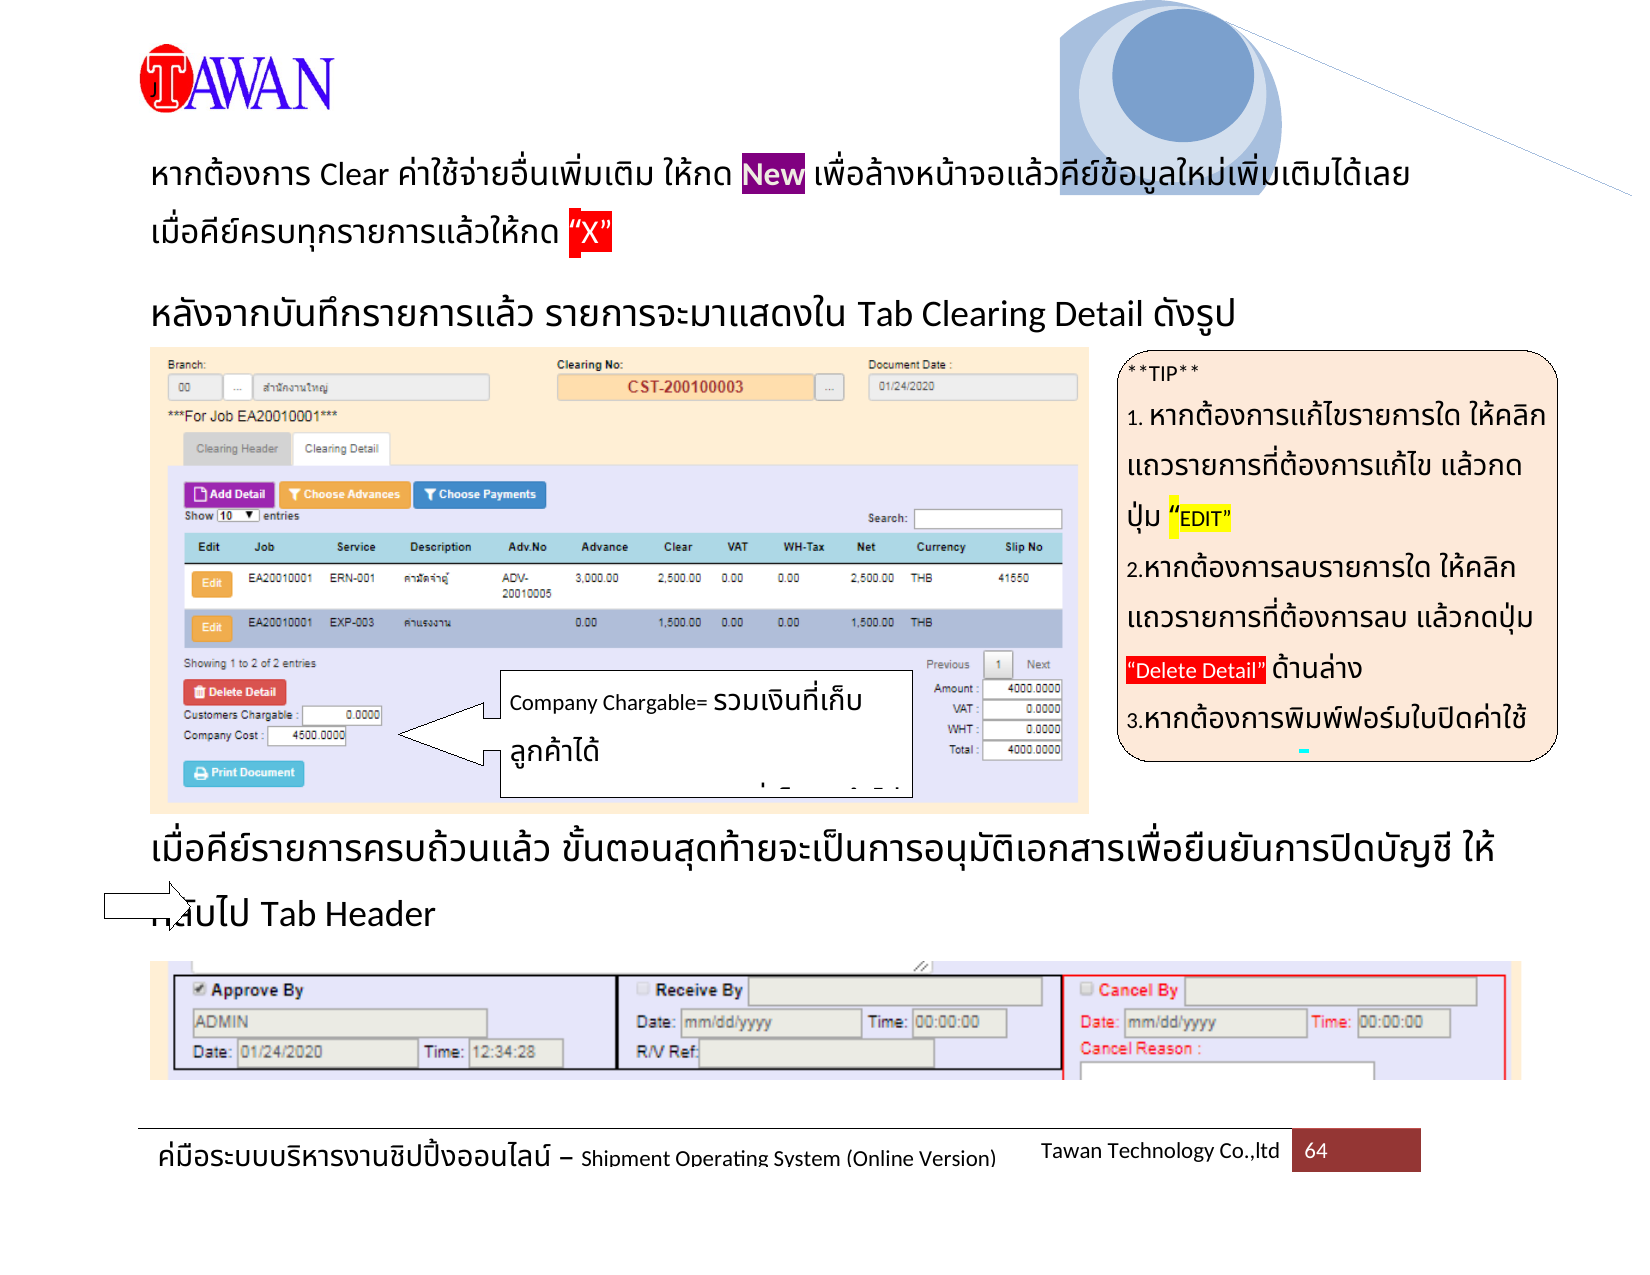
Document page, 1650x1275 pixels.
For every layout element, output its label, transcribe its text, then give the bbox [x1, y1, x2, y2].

picture [139, 43, 335, 113]
picture [150, 347, 1089, 814]
picture [150, 961, 1522, 1080]
